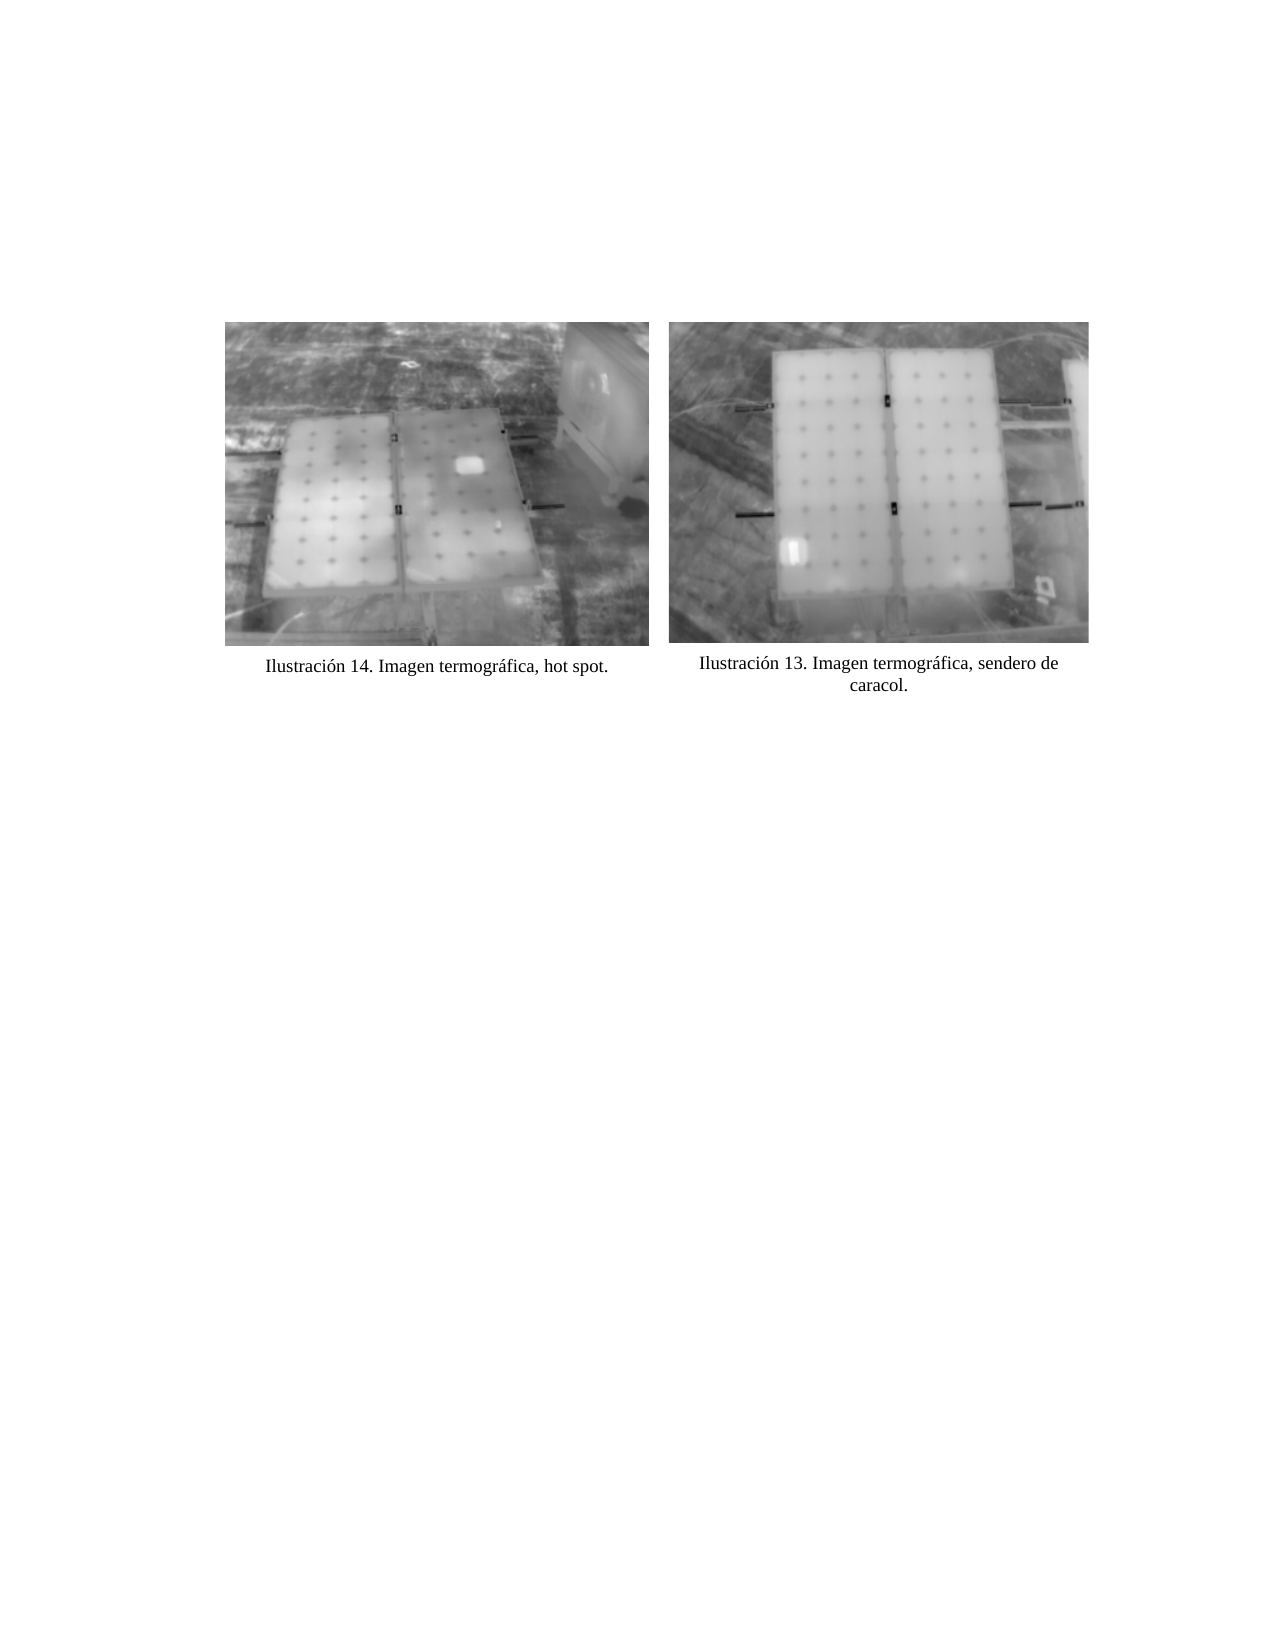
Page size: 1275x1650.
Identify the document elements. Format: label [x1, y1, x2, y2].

picture [668, 322, 1089, 643]
picture [225, 322, 649, 646]
